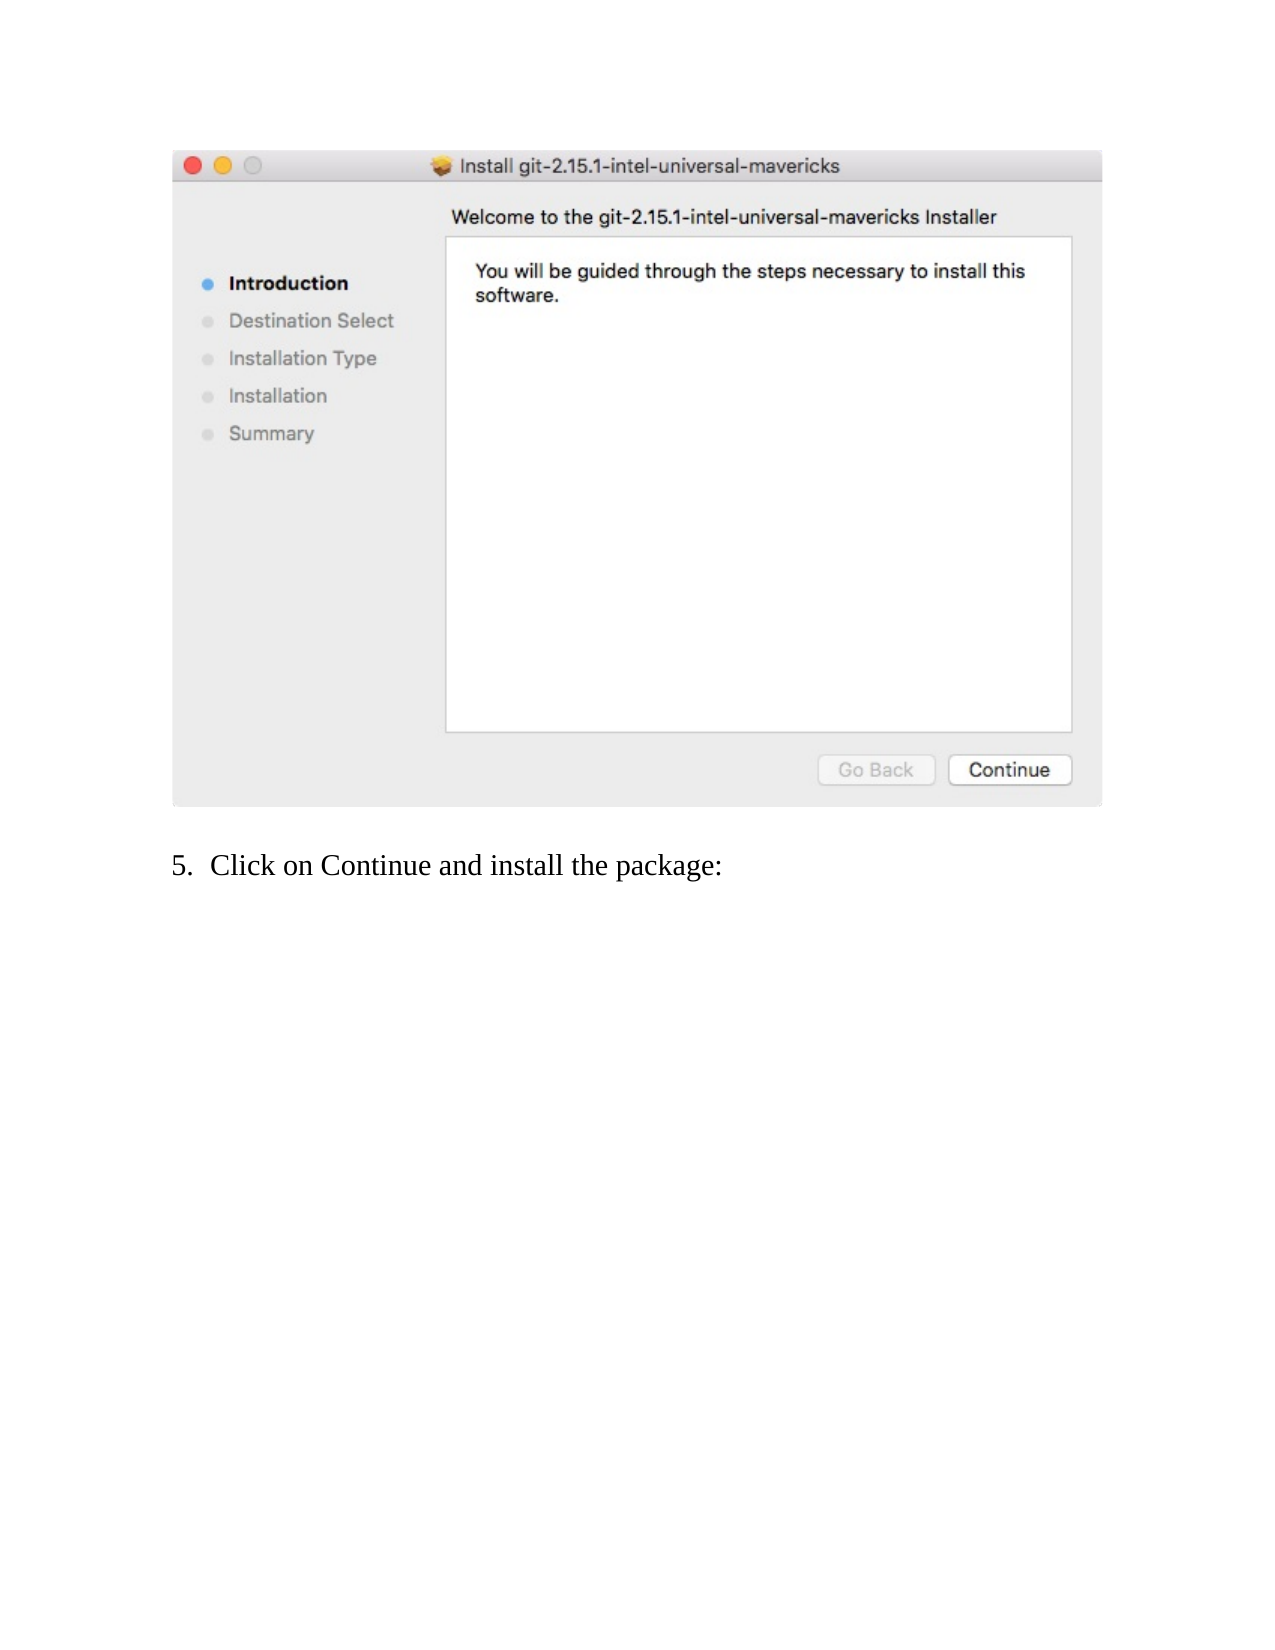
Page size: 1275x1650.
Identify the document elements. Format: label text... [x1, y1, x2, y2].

list Click on Continue and install the package: [171, 847, 1125, 882]
picture [172, 150, 1103, 807]
